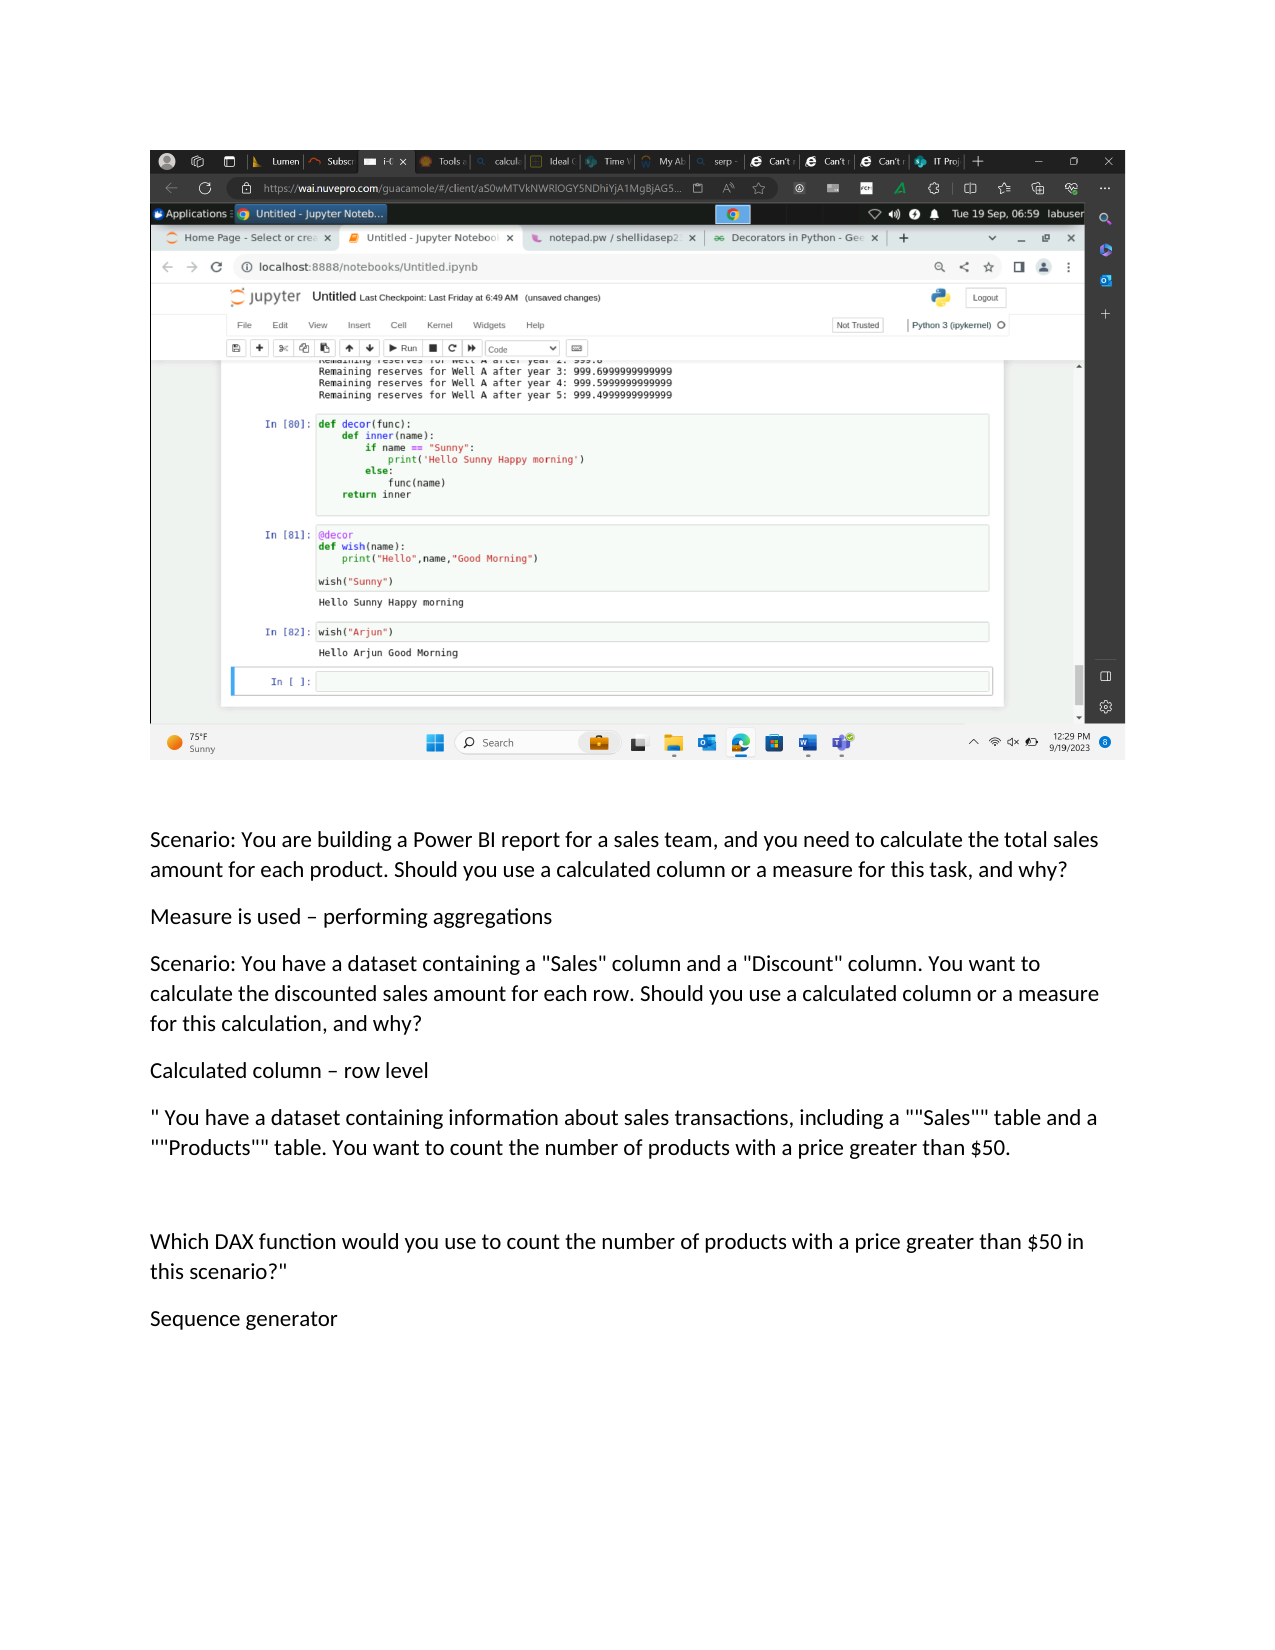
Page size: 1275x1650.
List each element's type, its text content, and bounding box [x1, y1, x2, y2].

text " You have a dataset containing information about sales transactions, including a ""Sales"" table and a ""Products"" table. You want to count the number of products with a price greater than $50. [150, 1103, 1125, 1161]
text Measure is used – performing aggregations [150, 902, 1125, 930]
picture [150, 150, 1125, 760]
text Scenario: You have a dataset containing a "Sales" column and a "Discount" column. You want to calculate the discounted sales amount for each row. Should you use a calculated column or a measure for this calculation, and why? [150, 949, 1125, 1037]
text Scenario: You are building a Power BI report for a sales team, and you need to calculate the total sales amount for each product. Should you use a calculated column or a measure for this task, and why? [150, 825, 1125, 883]
text Calculated column – row level [150, 1056, 1125, 1084]
text Sequence generator [150, 1304, 1125, 1332]
text Which DAX function would you use to count the number of products with a price greater than $50 in this scenario?" [150, 1227, 1125, 1285]
